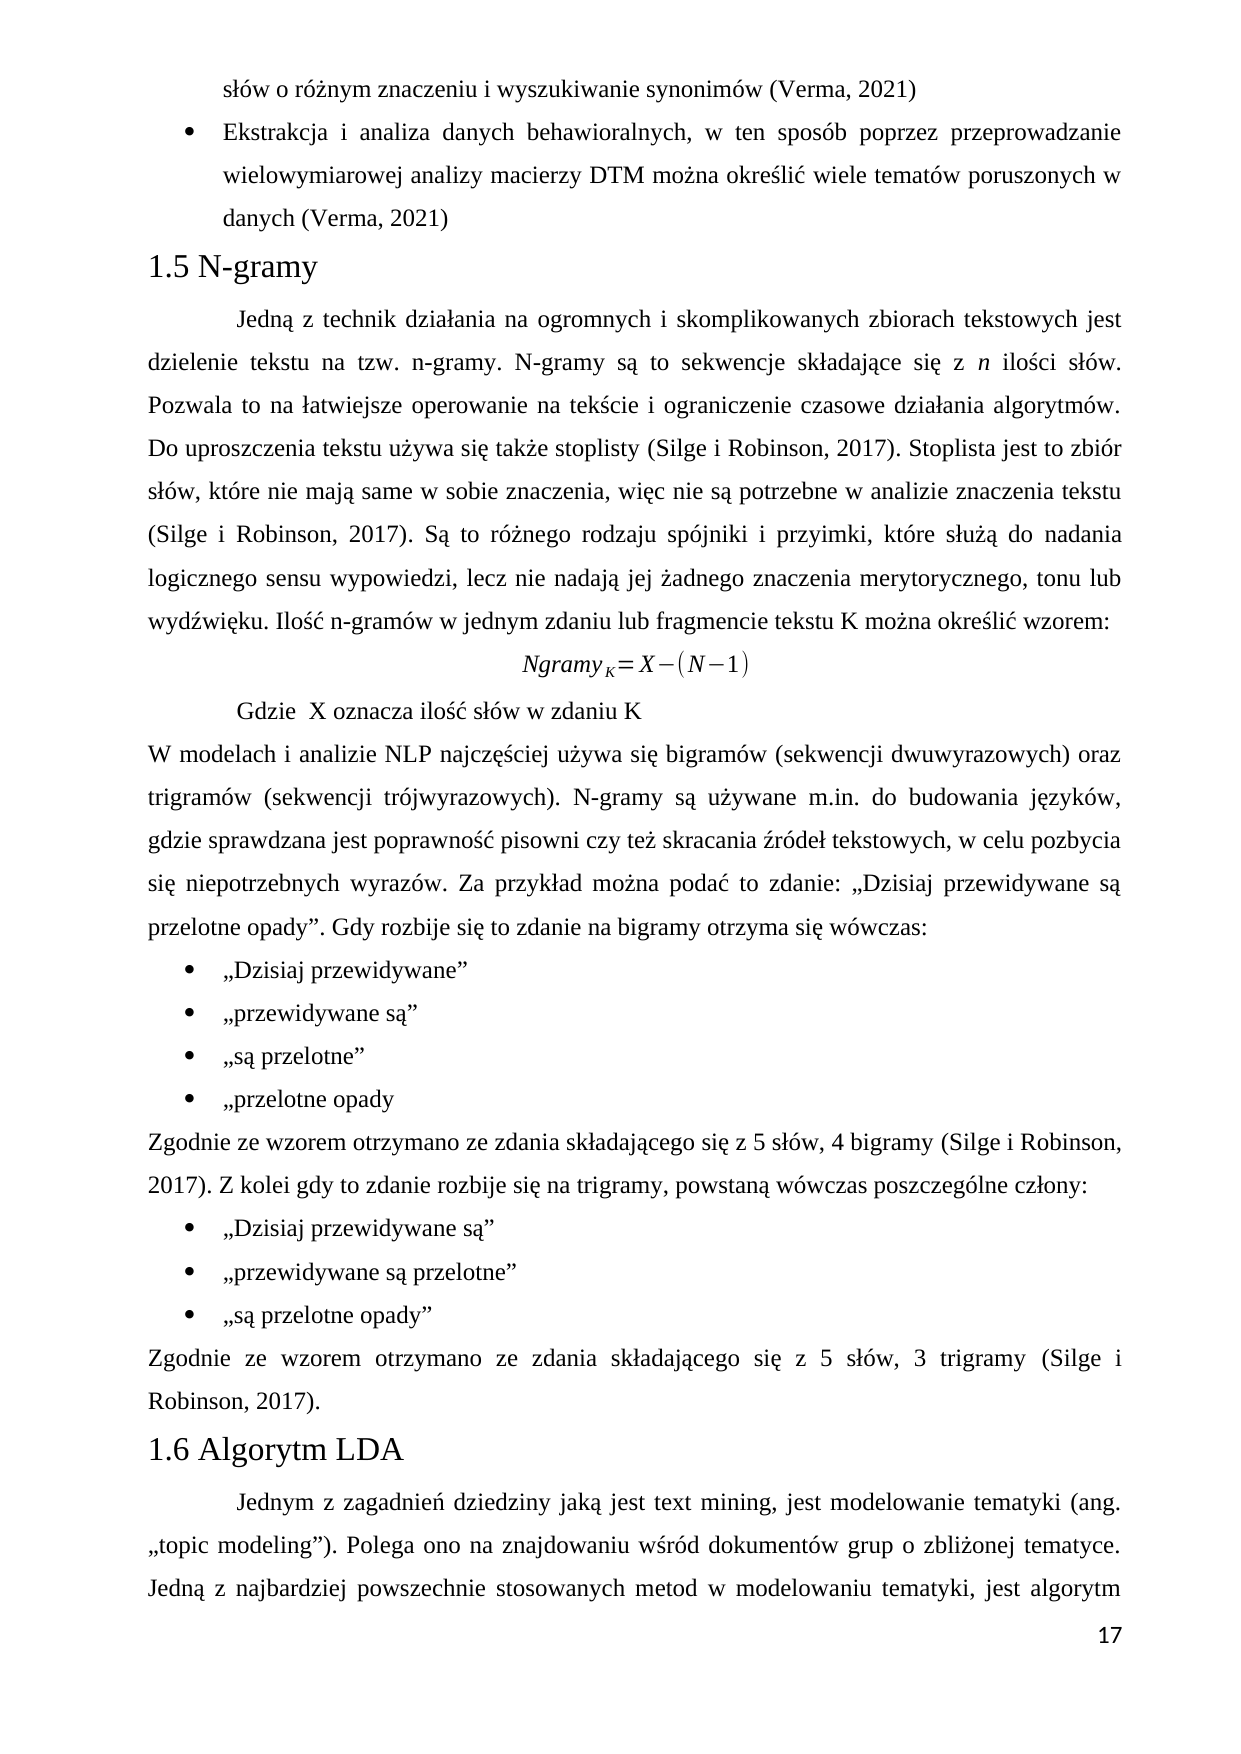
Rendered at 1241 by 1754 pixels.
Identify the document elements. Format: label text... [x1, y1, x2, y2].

text Zgodnie ze wzorem otrzymano ze zdania składającego się z 5 słów, 4 bigramy. Z kolei gdy to zdanie rozbije się na trigramy, powstaną wówczas poszczególne człony: [148, 1127, 1122, 1199]
list „przelotne opady [185, 1084, 1122, 1113]
text 1.5 N-gramy [148, 246, 1122, 285]
text 1.6 Algorytm LDA [148, 1429, 1122, 1467]
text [148, 1487, 1122, 1602]
list „Dzisiaj przewidywane” [185, 955, 1122, 983]
list „przewidywane są” [185, 998, 1122, 1027]
text Gdzie X oznacza ilość słów w zdaniu K [148, 696, 1122, 725]
text W modelach i analizie NLP najczęściej używa się bigramów (sekwencji dwuwyrazowych) oraz trigramów (sekwencji trójwyrazowych). N-gramy są używane m.in. do budowania języków, gdzie sprawdzana jest poprawność pisowni czy też skracania źródeł tekstowych, w celu pozbycia się niepotrzebnych wyrazów. Za przykład można podać to zdanie: „Dzisiaj przewidywane są przelotne opady”. Gdy rozbije się to zdanie na bigramy otrzyma się wówczas: [148, 739, 1122, 940]
list Ekstrakcja i analiza danych behawioralnych, w ten sposób poprzez przeprowadzanie wielowymiarowej analizy macierzy DTM można określić wiele tematów poruszonych w danych [185, 117, 1122, 232]
text Jedną z technik działania na ogromnych i skomplikowanych zbiorach tekstowych jest dzielenie tekstu na tzw. n-gramy. N-gramy są to sekwencje składające się z n ilości słów. Pozwala to na łatwiejsze operowanie na tekście i ograniczenie czasowe działania algorytmów. Do uproszczenia tekstu używa się także stoplisty. Stoplista jest to zbiór słów, które nie mają same w sobie znaczenia, więc nie są potrzebne w analizie znaczenia tekstu. Są to różnego rodzaju spójniki i przyimki, które służą do nadania logicznego sensu wypowiedzi, lecz nie nadają jej żadnego znaczenia merytorycznego, tonu lub wydźwięku. Ilość n-gramów w jednym zdaniu lub fragmencie tekstu K można określić wzorem: [148, 304, 1122, 634]
text Zgodnie ze wzorem otrzymano ze zdania składającego się z 5 słów, 3 trigramy. [148, 1343, 1122, 1415]
list „przewidywane są przelotne” [185, 1257, 1122, 1285]
list „są przelotne” [185, 1041, 1122, 1070]
list „są przelotne opady” [185, 1300, 1122, 1328]
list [185, 74, 1122, 103]
list „Dzisiaj przewidywane są” [185, 1213, 1122, 1242]
